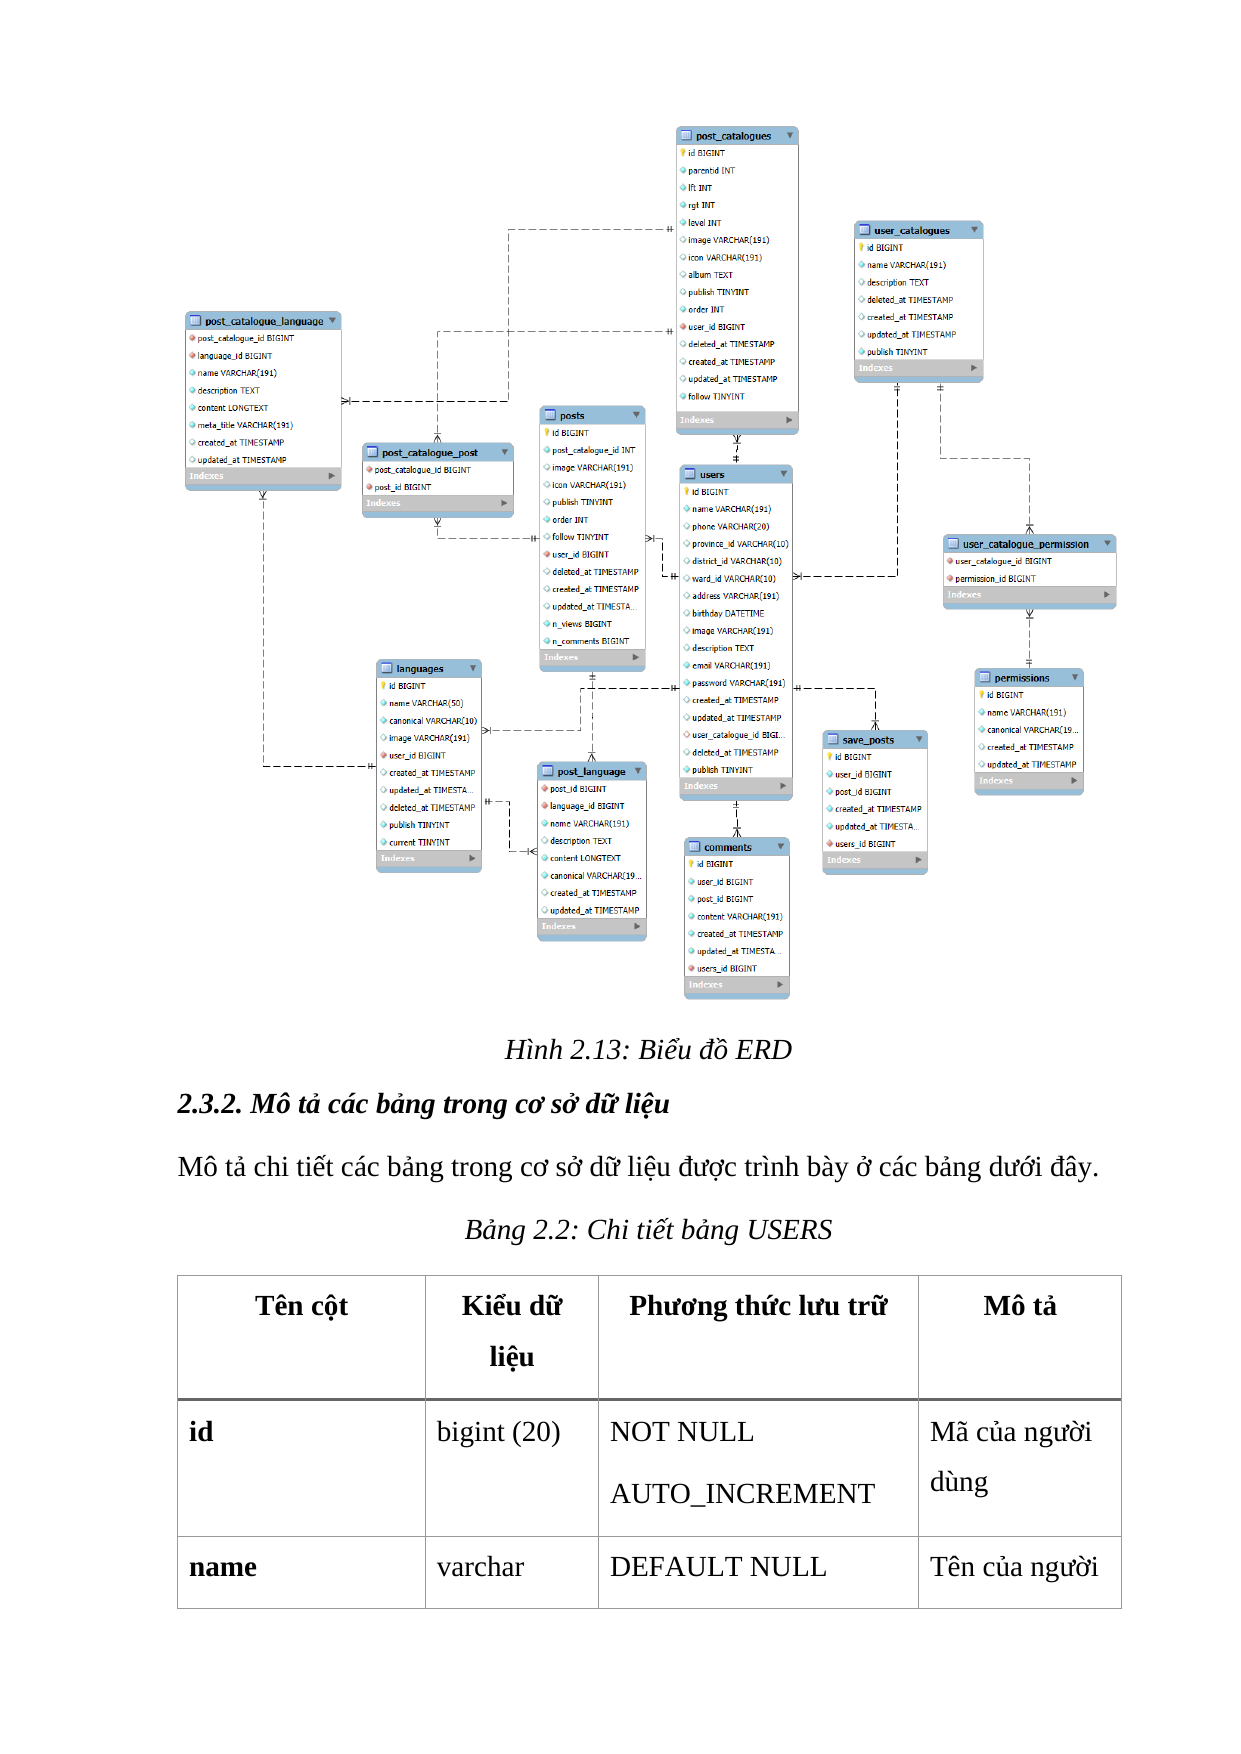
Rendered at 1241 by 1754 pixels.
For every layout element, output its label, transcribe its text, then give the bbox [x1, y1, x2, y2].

table_cell name [178, 1537, 425, 1608]
picture [177, 118, 1123, 1006]
table_header Tên cột [178, 1276, 425, 1398]
table_cell Mã của người dùng [919, 1401, 1121, 1536]
table_cell NOT NULL AUTO_INCREMENT [599, 1401, 918, 1536]
table_header Kiểu dữ liệu [426, 1276, 598, 1398]
table_cell Tên của người dùng [919, 1537, 1121, 1608]
text Mô tả chi tiết các bảng trong cơ sở dữ liệu được trình bày ở các bảng dưới đây. [177, 1149, 1122, 1183]
table_cell DEFAULT NULL [599, 1537, 918, 1608]
text Bảng 2.2: Chi tiết bảng USERS [177, 1212, 1122, 1246]
table_cell id [178, 1401, 425, 1536]
table_header Mô tả [919, 1276, 1121, 1398]
table_cell varchar (191) [426, 1537, 598, 1608]
subtitle 2.3.2. Mô tả các bảng trong cơ sở dữ liệu [177, 1087, 1122, 1120]
table_cell bigint (20) [426, 1401, 598, 1536]
text Hình 2.13: Biểu đồ ERD [177, 1032, 1122, 1066]
table_header Phương thức lưu trữ [599, 1276, 918, 1398]
